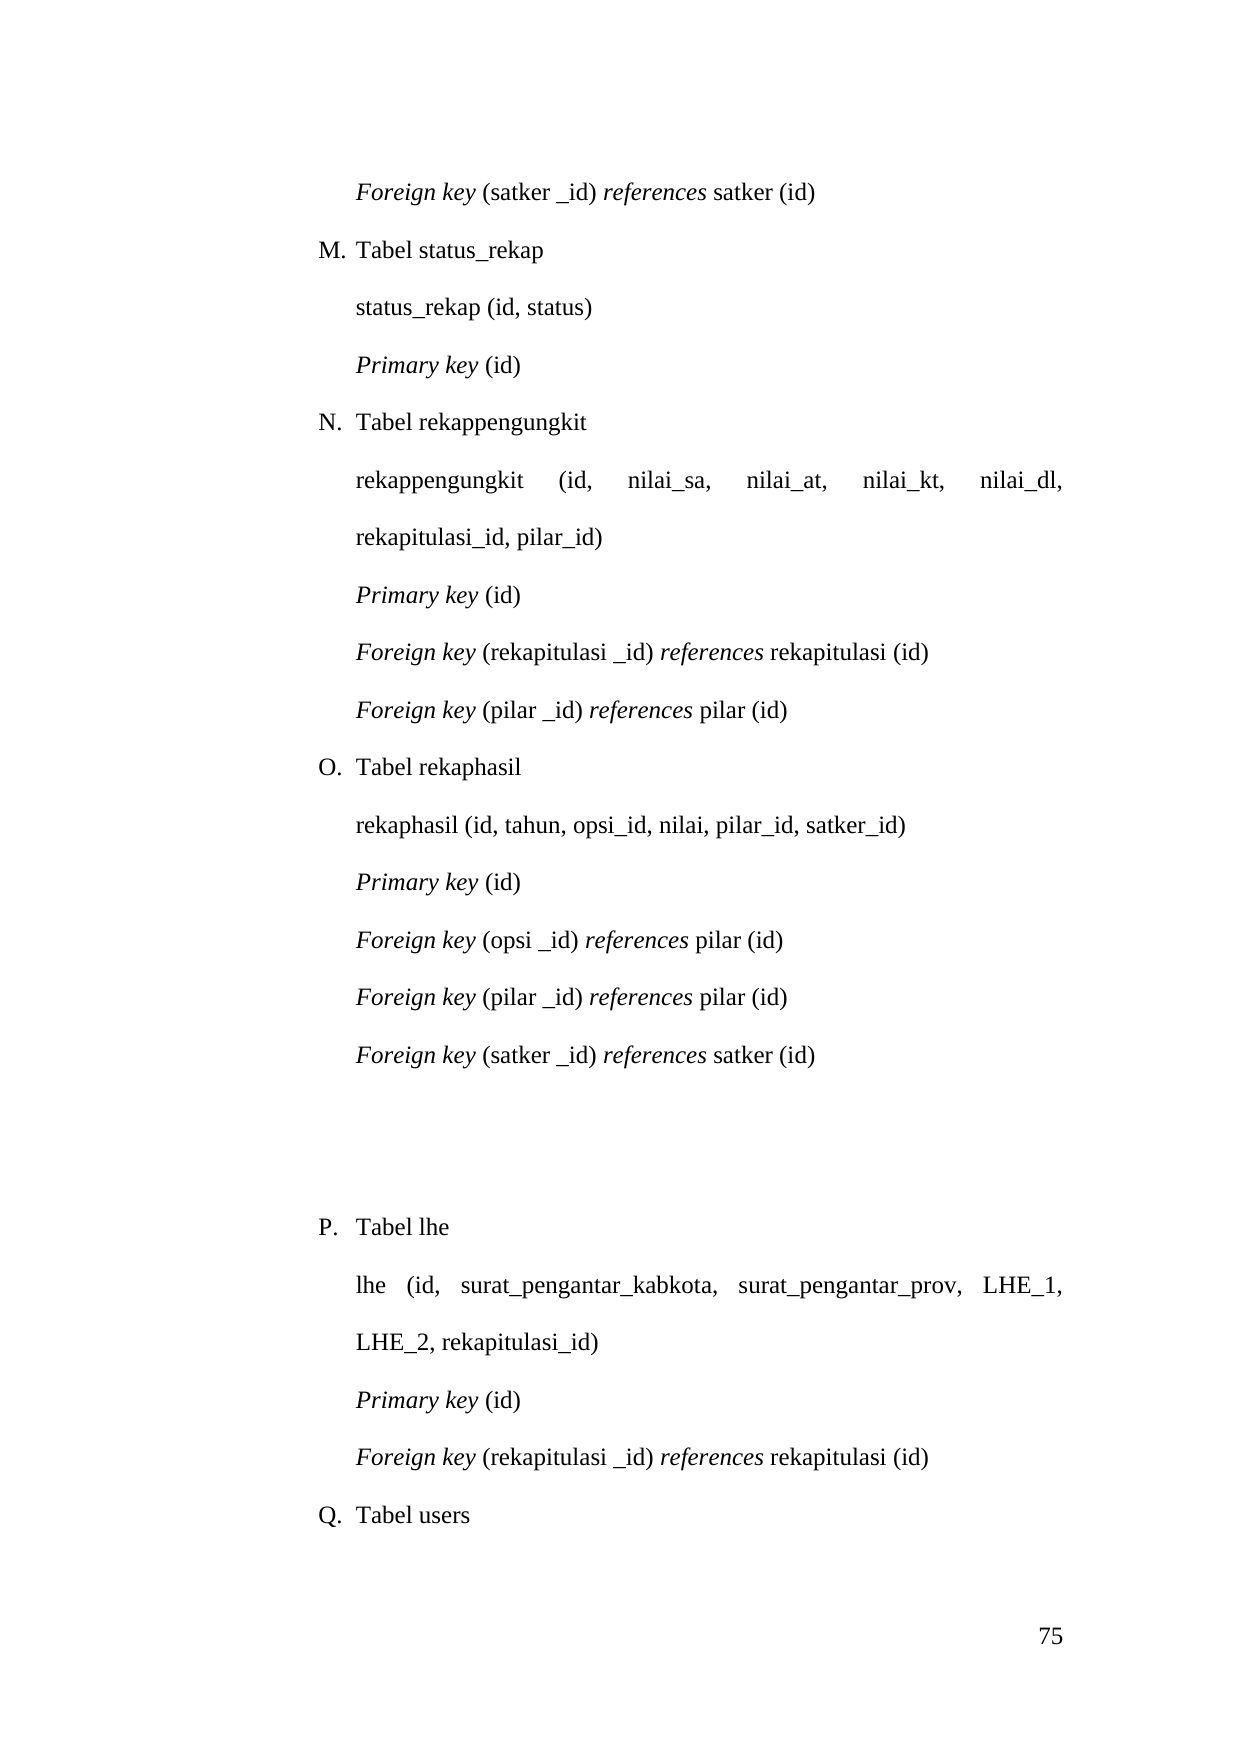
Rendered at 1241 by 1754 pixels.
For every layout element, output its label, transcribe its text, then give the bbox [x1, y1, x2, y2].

list Tabel lhe [318, 1212, 1063, 1241]
list status_rekap (id, status) [356, 292, 1063, 321]
list Foreign key (rekapitulasi _id) references rekapitulasi (id) [356, 1442, 1063, 1471]
list Foreign key (opsi _id) references pilar (id) [356, 925, 1063, 953]
list Primary key (id) [356, 867, 1063, 896]
list Foreign key (pilar _id) references pilar (id) [356, 982, 1063, 1011]
list Foreign key (rekapitulasi _id) references rekapitulasi (id) [356, 637, 1063, 666]
list Foreign key (satker _id) references satker (id) [356, 177, 1063, 206]
list Foreign key (pilar _id) references pilar (id) [356, 695, 1063, 723]
list Tabel status_rekap [318, 235, 1063, 263]
list rekaphasil (id, tahun, opsi_id, nilai, pilar_id, satker_id) [356, 810, 1063, 838]
list Primary key (id) [356, 1385, 1063, 1413]
list Tabel rekaphasil [318, 752, 1063, 781]
list Tabel rekappengungkit [318, 407, 1063, 436]
list Primary key (id) [356, 580, 1063, 608]
list Foreign key (satker _id) references satker (id) [356, 1040, 1063, 1068]
list Primary key (id) [356, 350, 1063, 378]
list rekappengungkit (id, nilai_sa, nilai_at, nilai_kt, nilai_dl, rekapitulasi_id, pilar_id) [356, 465, 1063, 551]
list lhe (id, surat_pengantar_kabkota, surat_pengantar_prov, LHE_1, LHE_2, rekapitulasi_id) [356, 1270, 1063, 1356]
list Tabel users [318, 1500, 1063, 1528]
